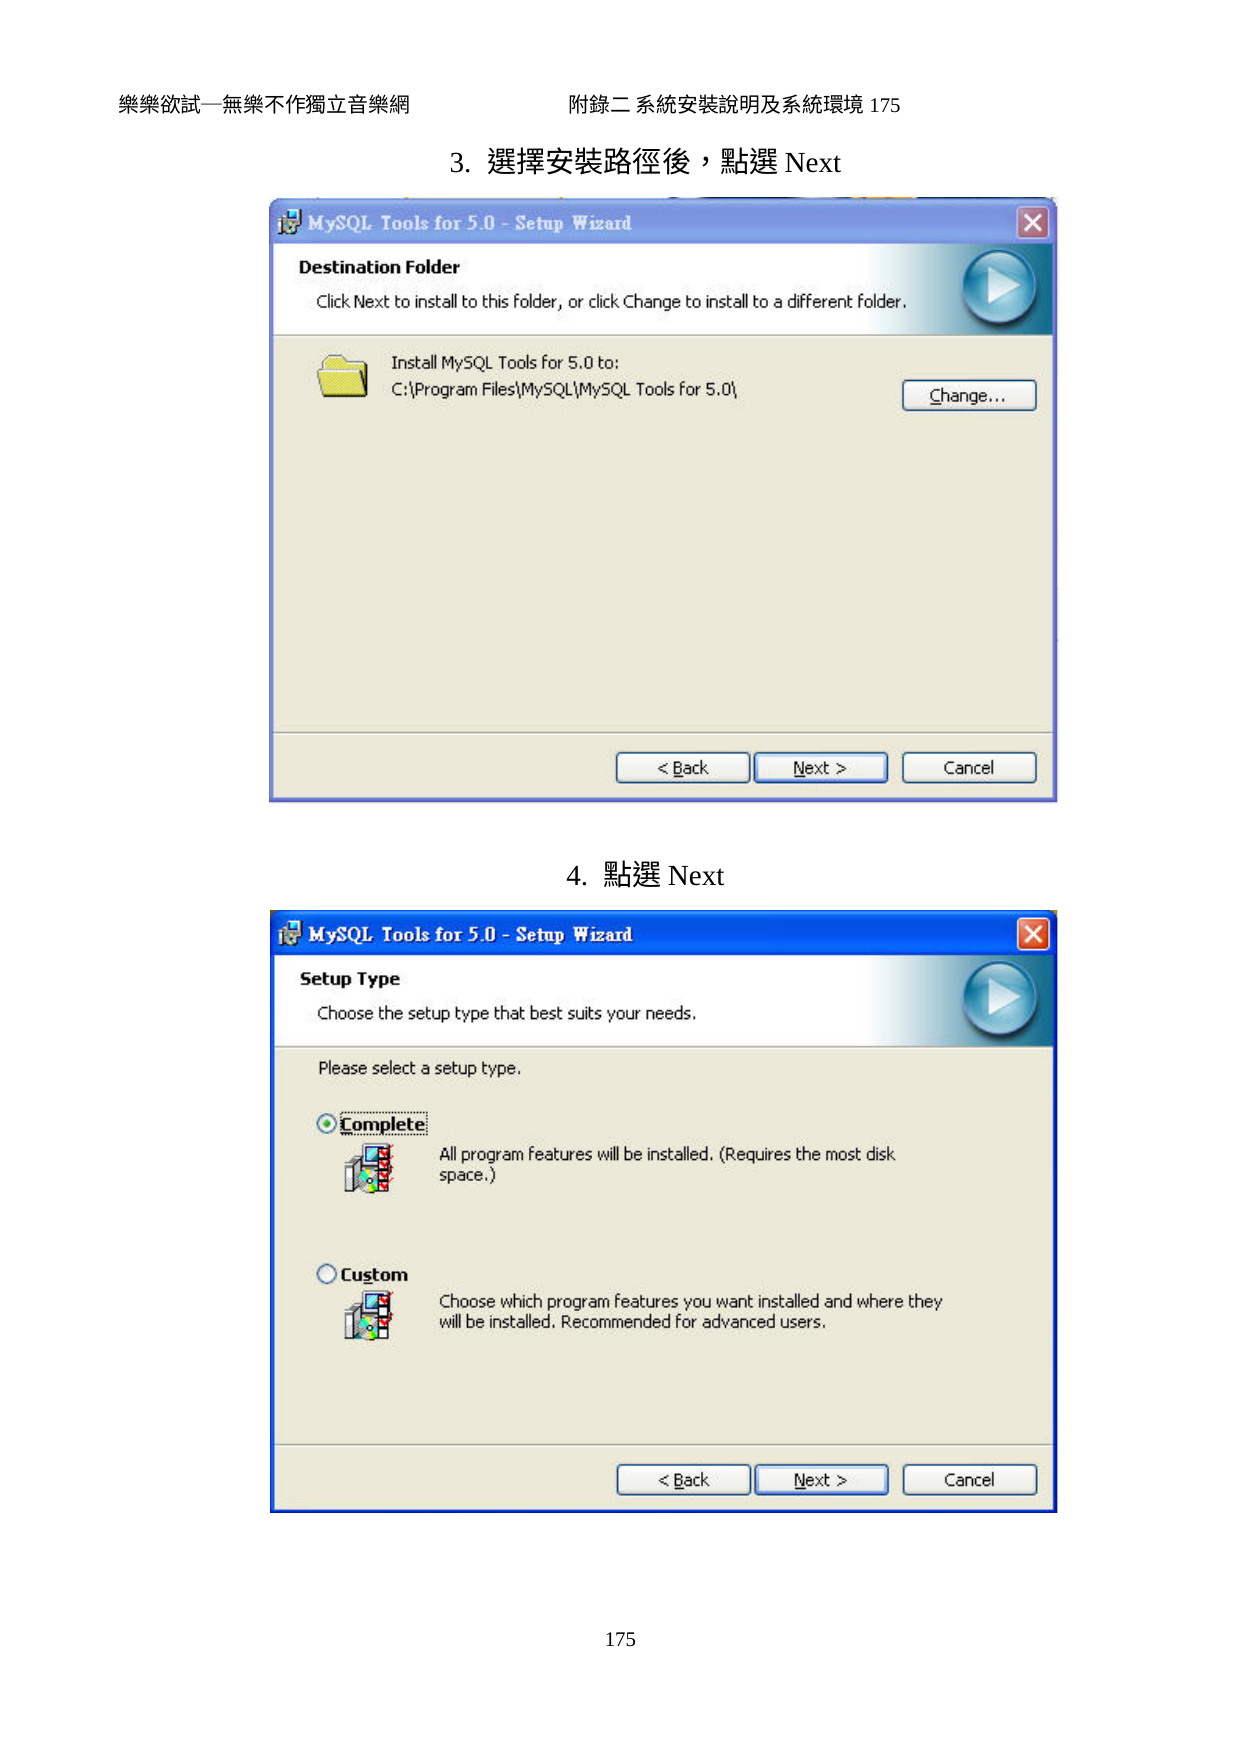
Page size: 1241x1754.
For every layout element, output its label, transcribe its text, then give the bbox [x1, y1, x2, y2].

picture [269, 197, 1059, 804]
list 選擇安裝路徑後，點選Next [168, 123, 1122, 198]
picture [270, 910, 1058, 1513]
list 點選Next [168, 835, 1122, 910]
